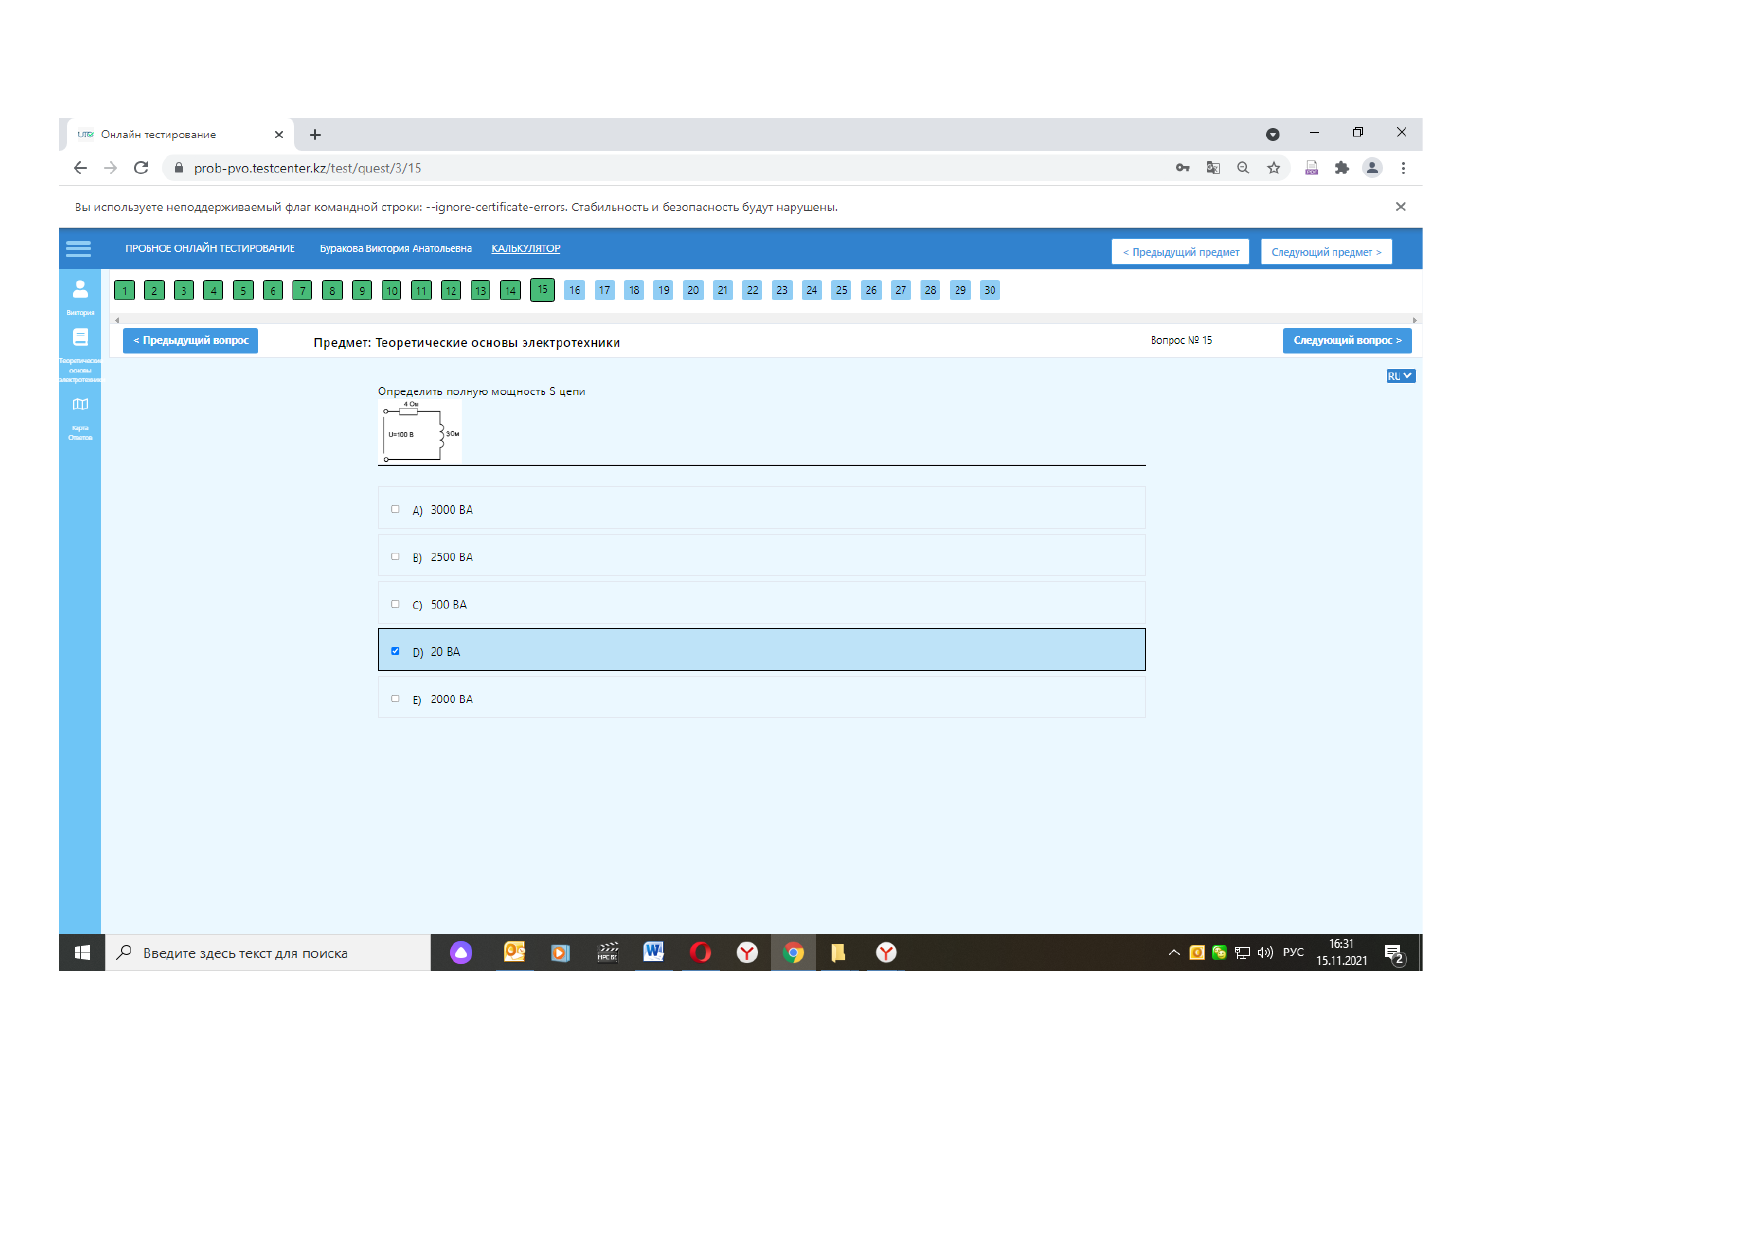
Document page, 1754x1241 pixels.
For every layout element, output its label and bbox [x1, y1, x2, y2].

picture [59, 118, 1423, 971]
